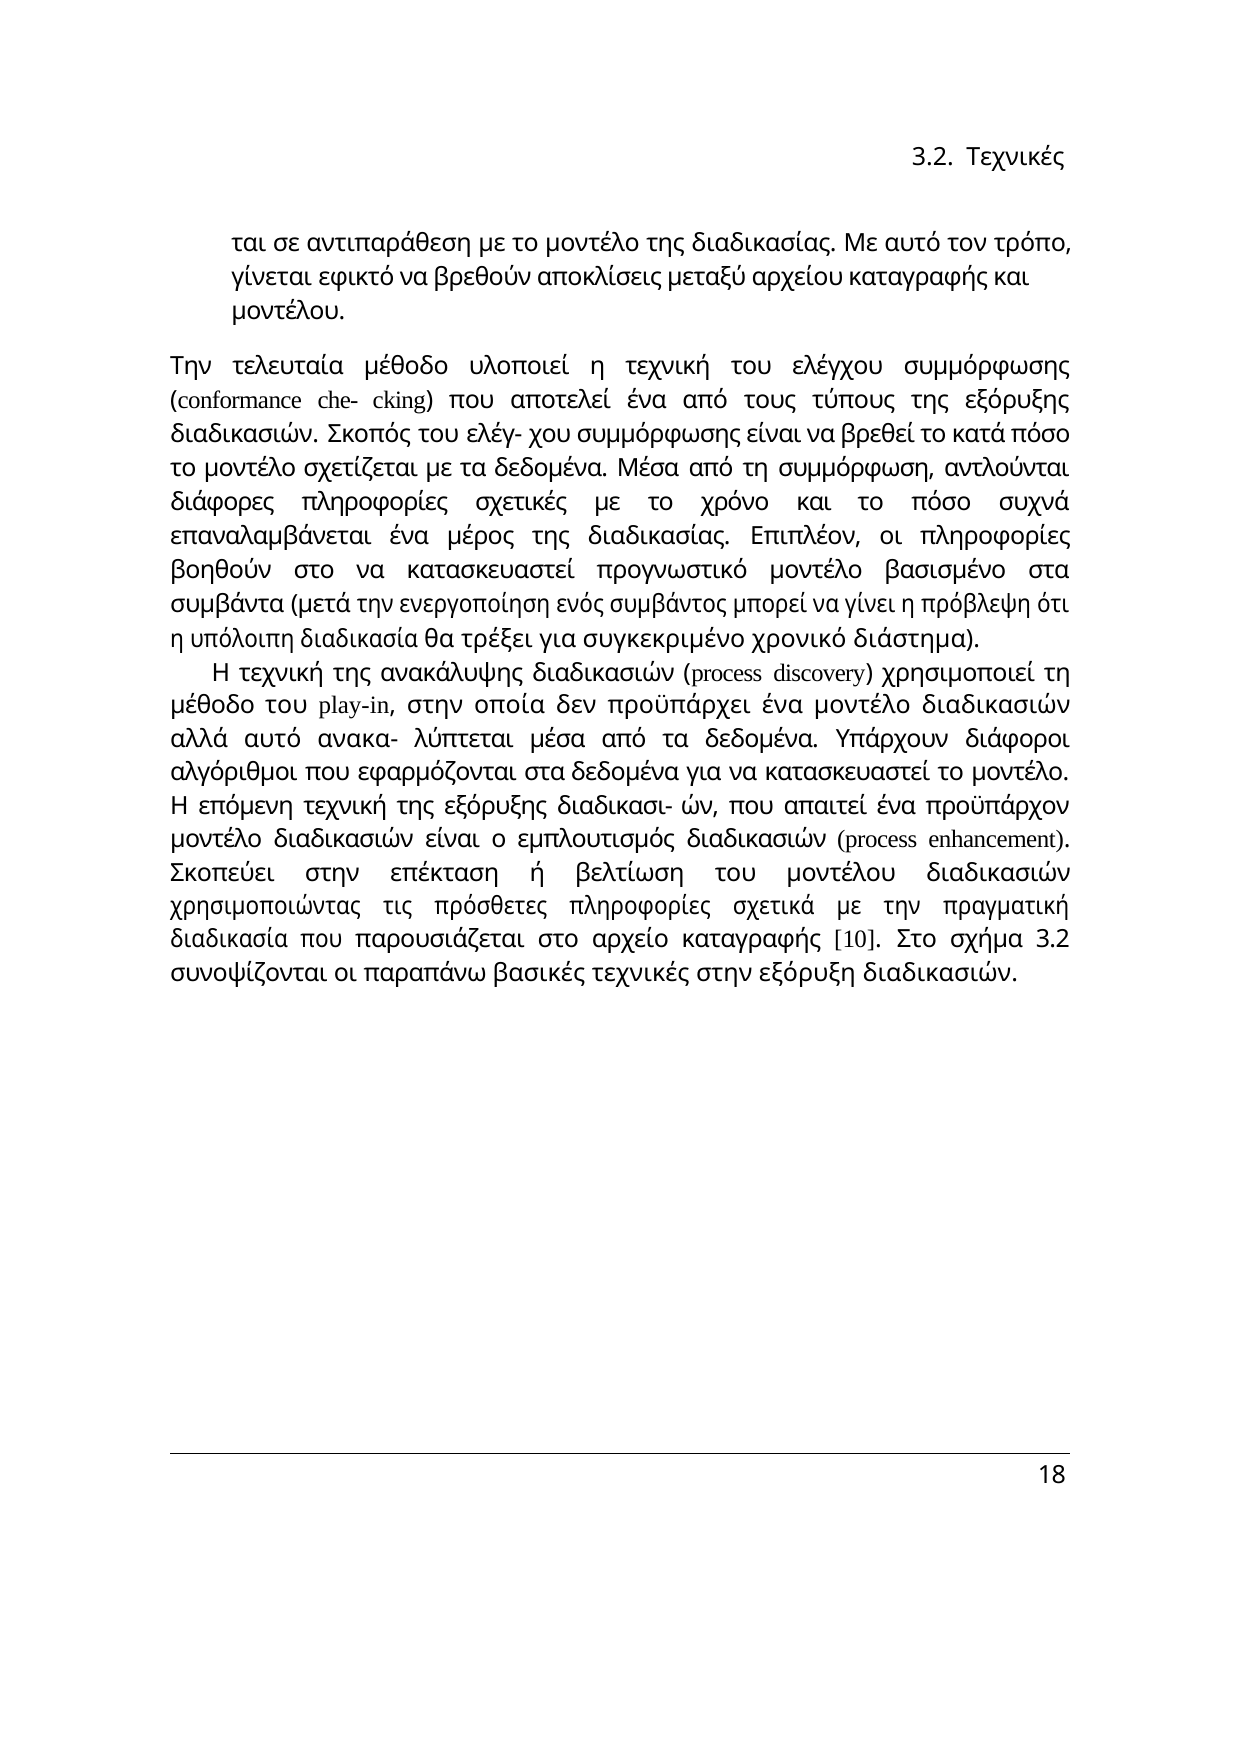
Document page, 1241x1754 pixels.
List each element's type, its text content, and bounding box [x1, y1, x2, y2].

text ται σε αντιπαράθεση με το μοντέλο της διαδικασίας. Με αυτό τον τρόπο, γίνεται εφικτό να βρεθούν αποκλίσεις μεταξύ αρχείου καταγραφής και μοντέλου. [231, 225, 1092, 327]
text Την τελευταία μέθοδο υλοποιεί η τεχνική του ελέγχου συμμόρφωσης (conformance che- cking) που αποτελεί ένα από τους τύπους της εξόρυξης διαδικασιών. Σκοπός του ελέγ- χου συμμόρφωσης είναι να βρεθεί το κατά πόσο το μοντέλο σχετίζεται με τα δεδομένα. Μέσα από τη συμμόρφωση, αντλούνται διάφορες πληροφορίες σχετικές με το χρόνο και το πόσο συχνά επαναλαμβάνεται ένα μέρος της διαδικασίας. Επιπλέον, οι πληροφορίες βοηθούν στο να κατασκευαστεί προγνωστικό μοντέλο βασισμένο στα συμβάντα (μετά την ενεργοποίηση ενός συμβάντος μπορεί να γίνει η πρόβλεψη ότι η υπόλοιπη διαδικασία θα τρέξει για συγκεκριμένο χρονικό διάστημα). [170, 348, 1070, 654]
text Η τεχνική της ανακάλυψης διαδικασιών (process discovery) χρησιμοποιεί τη μέθοδο του play-in, στην οποία δεν προϋπάρχει ένα μοντέλο διαδικασιών αλλά αυτό ανακα- λύπτεται μέσα από τα δεδομένα. Υπάρχουν διάφοροι αλγόριθμοι που εφαρμόζονται στα δεδομένα για να κατασκευαστεί το μοντέλο. Η επόμενη τεχνική της εξόρυξης διαδικασι- ών, που απαιτεί ένα προϋπάρχον μοντέλο διαδικασιών είναι ο εμπλουτισμός διαδικασιών (process enhancement). Σκοπεύει στην επέκταση ή βελτίωση του μοντέλου διαδικασιών χρησιμοποιώντας τις πρόσθετες πληροφορίες σχετικά με την πραγματική διαδικασία που παρουσιάζεται στο αρχείο καταγραφής [10]. Στο σχήμα 3.2 συνοψίζονται οι παραπάνω βασικές τεχνικές στην εξόρυξη διαδικασιών. [170, 654, 1071, 988]
